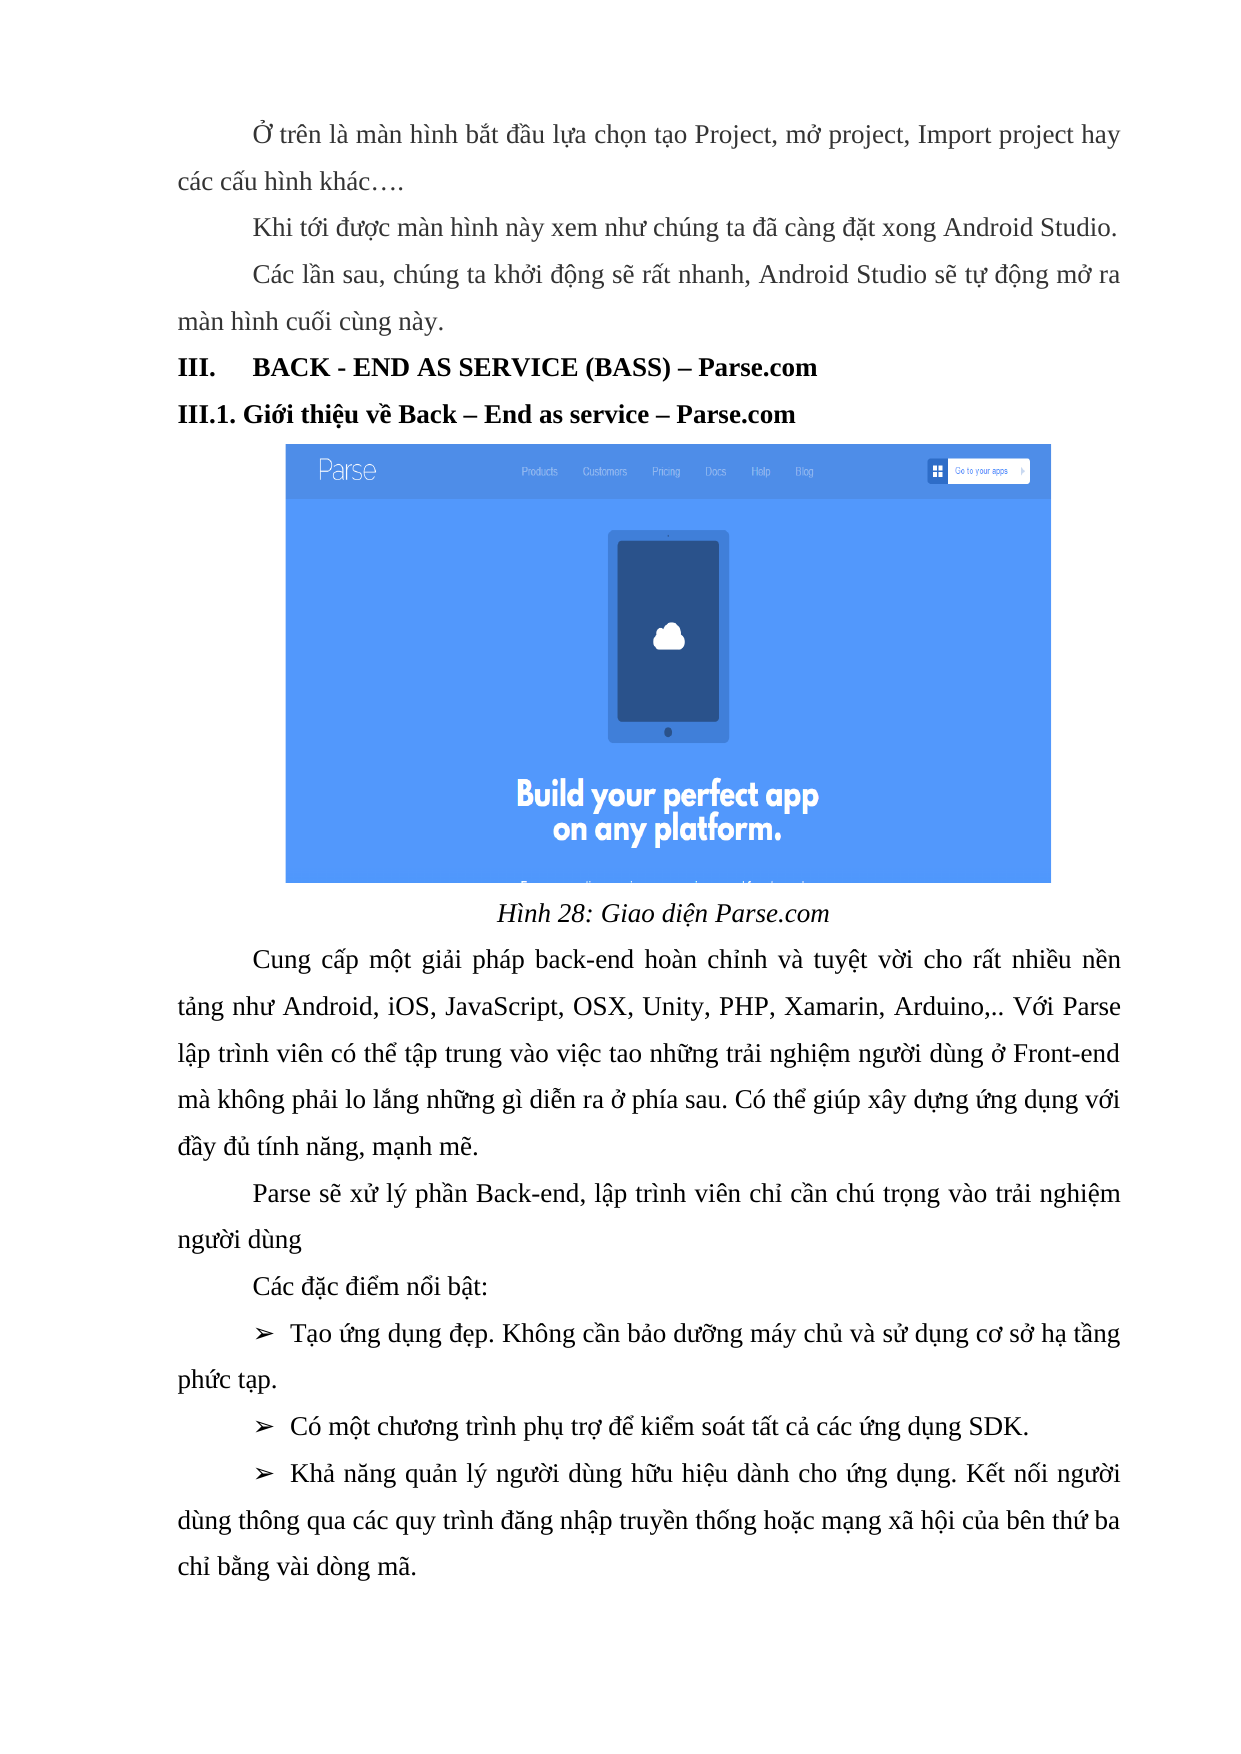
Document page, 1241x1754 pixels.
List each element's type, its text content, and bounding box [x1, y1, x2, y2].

text Hình 28: Giao diện Parse.com [177, 897, 1122, 928]
list Có một chương trình phụ trợ để kiểm soát tất cả các ứng dụng SDK. [177, 1410, 1122, 1441]
text Ở trên là màn hình bắt đầu lựa chọn tạo Project, mở project, Import project hay các cấu hình khác…. [177, 118, 1122, 196]
text Parse sẽ xử lý phần Back-end, lập trình viên chỉ cần chú trọng vào trải nghiệm người dùng [177, 1177, 1122, 1254]
list Tạo ứng dụng đẹp. Không cần bảo dưỡng máy chủ và sử dụng cơ sở hạ tầng phức tạp. [177, 1317, 1122, 1394]
text Cung cấp một giải pháp back-end hoàn chỉnh và tuyệt vời cho rất nhiều nền tảng như Android, iOS, JavaScript, OSX, Unity, PHP, Xamarin, Arduino,.. Với Parse lập trình viên có thể tập trung vào việc tao những trải nghiệm người dùng ở Front-end mà không phải lo lắng những gì diễn ra ở phía sau. Có thể giúp xây dựng ứng dụng với đầy đủ tính năng, mạnh mẽ. [177, 943, 1122, 1161]
text Các đặc điểm nổi bật: [177, 1270, 1122, 1301]
text Các lần sau, chúng ta khởi động sẽ rất nhanh, Android Studio sẽ tự động mở ra màn hình cuối cùng này. [177, 258, 1122, 336]
list Khả năng quản lý người dùng hữu hiệu dành cho ứng dụng. Kết nối người dùng thông qua các quy trình đăng nhập truyền thống hoặc mạng xã hội của bên thứ ba chỉ bằng vài dòng mã. [177, 1457, 1122, 1582]
subtitle BACK - END AS SERVICE (BASS) – Parse.com [177, 351, 1122, 383]
text Khi tới được màn hình này xem như chúng ta đã càng đặt xong Android Studio. [177, 211, 1122, 243]
picture [285, 444, 1052, 883]
subtitle III.1. Giới thiệu về Back – End as service – Parse.com [177, 398, 1122, 429]
